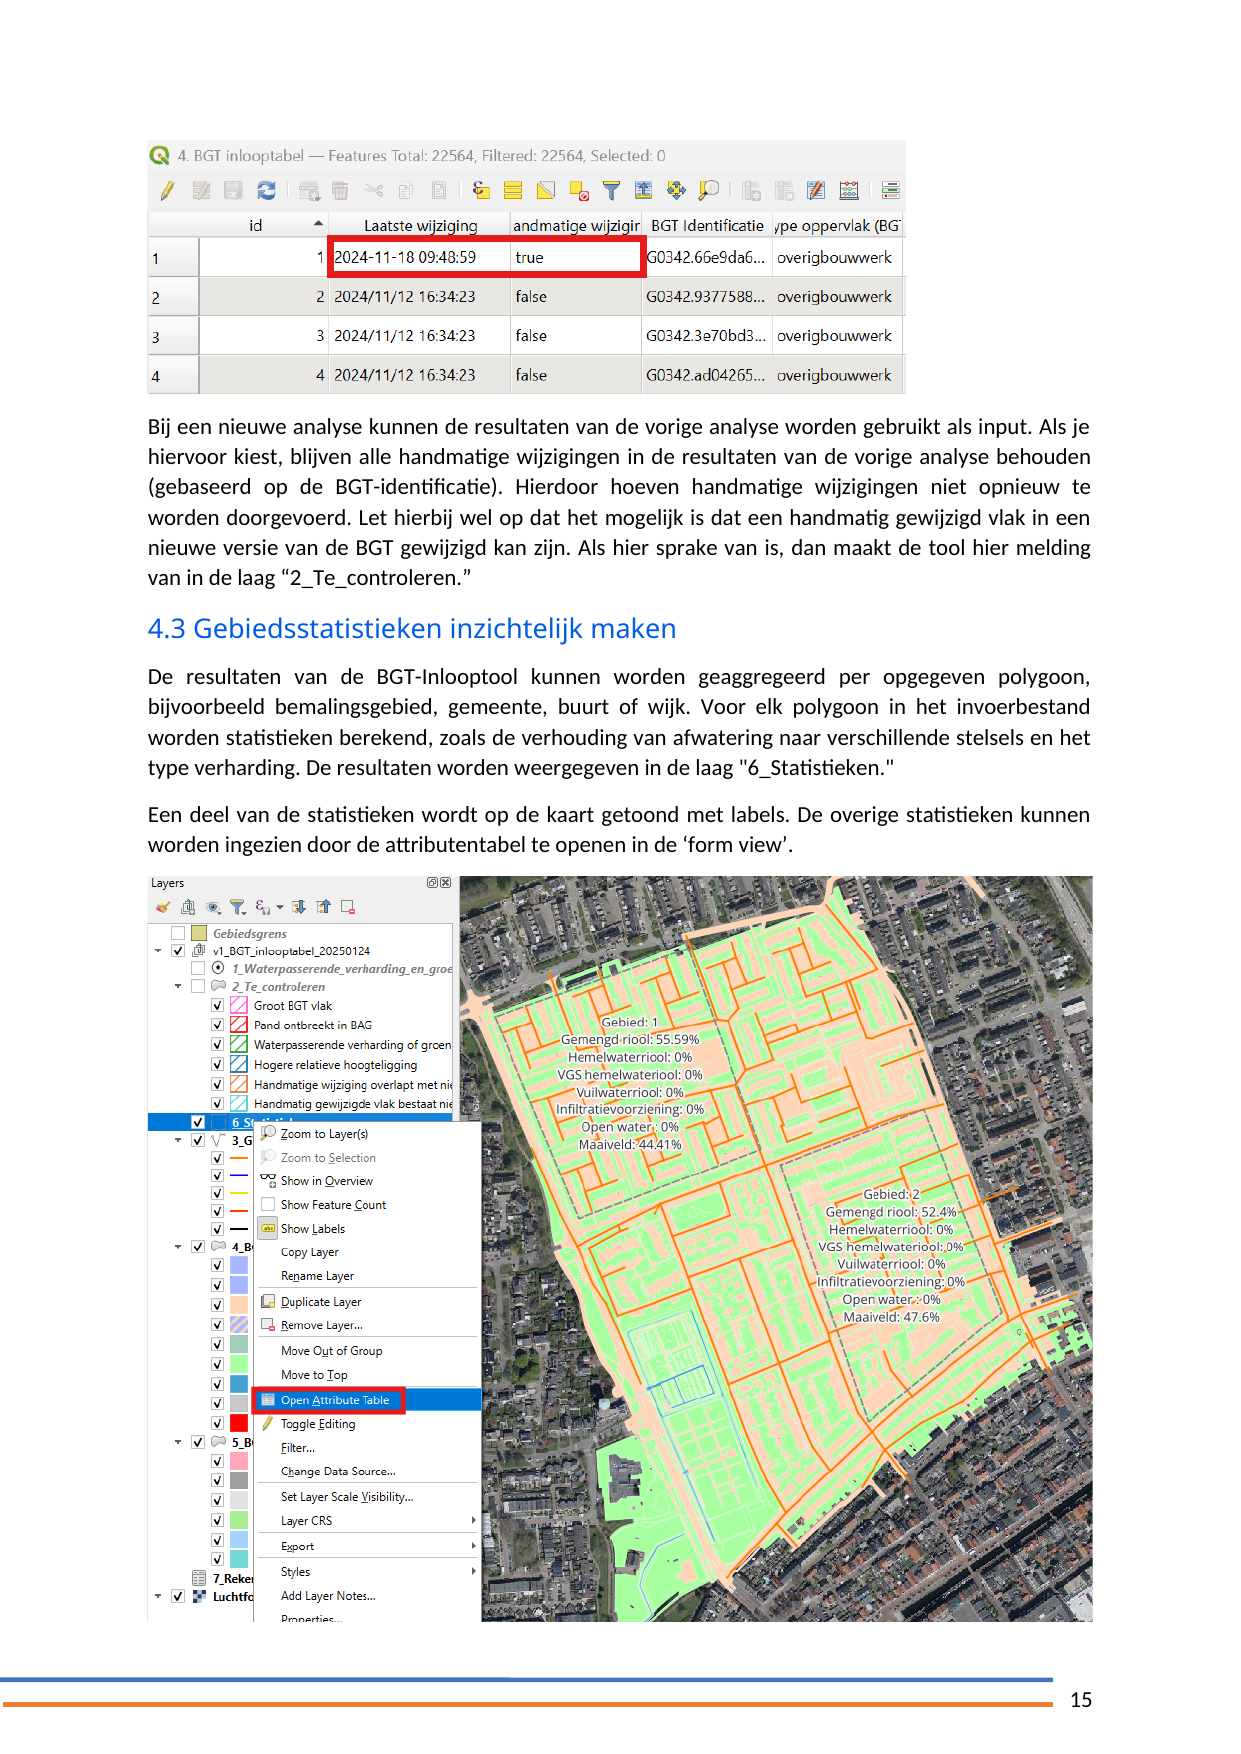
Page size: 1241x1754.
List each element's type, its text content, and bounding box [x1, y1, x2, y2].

subtitle 4.3 Gebiedsstatistieken inzichtelijk maken [148, 610, 1092, 647]
text Een deel van de statistieken wordt op de kaart getoond met labels. De overige statistieken kunnen worden ingezien door de attributentabel te openen in de ‘form view’. [148, 800, 1092, 858]
text Bij een nieuwe analyse kunnen de resultaten van de vorige analyse worden gebruikt als input. Als je hiervoor kiest, blijven alle handmatige wijzigingen in de resultaten van de vorige analyse behouden (gebaseerd op de BGT-identificatie). Hierdoor hoeven handmatige wijzigingen niet opnieuw te worden doorgevoerd. Let hierbij wel op dat het mogelijk is dat een handmatig gewijzigd vlak in een nieuwe versie van de BGT gewijzigd kan zijn. Als hier sprake van is, dan maakt de tool hier melding van in de laag “2_Te_controleren.” [148, 412, 1092, 591]
picture [147, 876, 1093, 1622]
picture [147, 140, 906, 394]
text De resultaten van de BGT-Inlooptool kunnen worden geaggregeerd per opgegeven polygoon, bijvoorbeeld bemalingsgebied, gemeente, buurt of wijk. Voor elk polygoon in het invoerbestand worden statistieken berekend, zoals de verhouding van afwatering naar verschillende stelsels en het type verharding. De resultaten worden weergegeven in de laag "6_Statistieken." [148, 662, 1092, 781]
